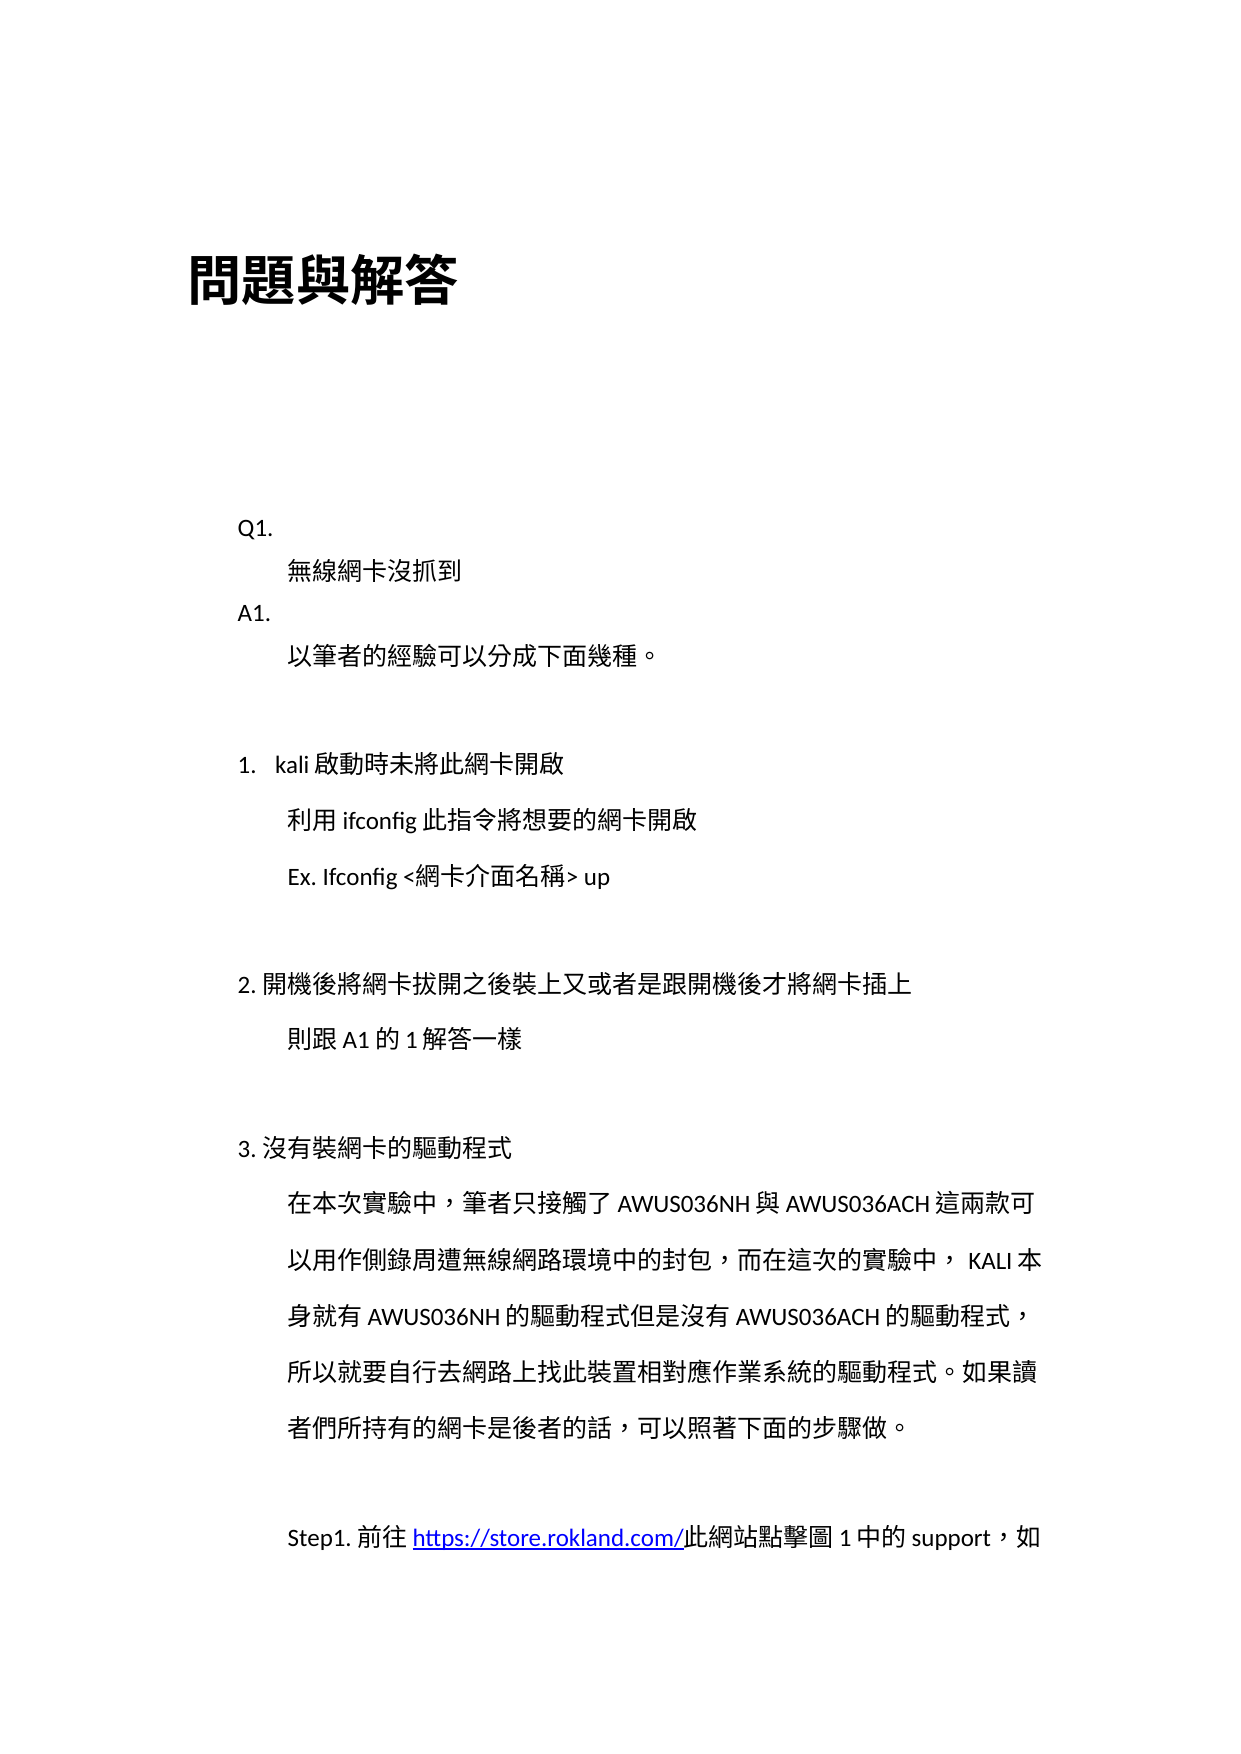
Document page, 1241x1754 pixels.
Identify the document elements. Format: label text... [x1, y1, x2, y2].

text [287, 1517, 1053, 1554]
text 則跟A1的1解答一樣 [187, 1019, 1053, 1057]
text Ex. Ifconfig <網卡介面名稱> up [187, 855, 1053, 893]
text 在本次實驗中，筆者只接觸了AWUS036NH與AWUS036ACH這兩款可以用作側錄周遭無線網路環境中的封包，而在這次的實驗中， KALI本身就有AWUS036NH的驅動程式但是沒有AWUS036ACH的驅動程式，所以就要自行去網路上找此裝置相對應作業系統的驅動程式。如果讀者們所持有的網卡是後者的話，可以照著下面的步驟做。 [287, 1183, 1053, 1446]
text Q1. [187, 509, 1053, 546]
list kali啟動時未將此網卡開啟 [237, 744, 1053, 782]
text 利用ifconfig此指令將想要的網卡開啟 [187, 800, 1053, 837]
text 以筆者的經驗可以分成下面幾種。 [187, 636, 1053, 673]
text A1. [187, 594, 1053, 631]
text 2. 開機後將網卡拔開之後裝上又或者是跟開機後才將網卡插上 [187, 964, 1053, 1001]
text 無線網卡沒抓到 [237, 551, 1053, 588]
subtitle 問題與解答 [187, 221, 1053, 333]
text 3. 沒有裝網卡的驅動程式 [187, 1128, 1053, 1165]
